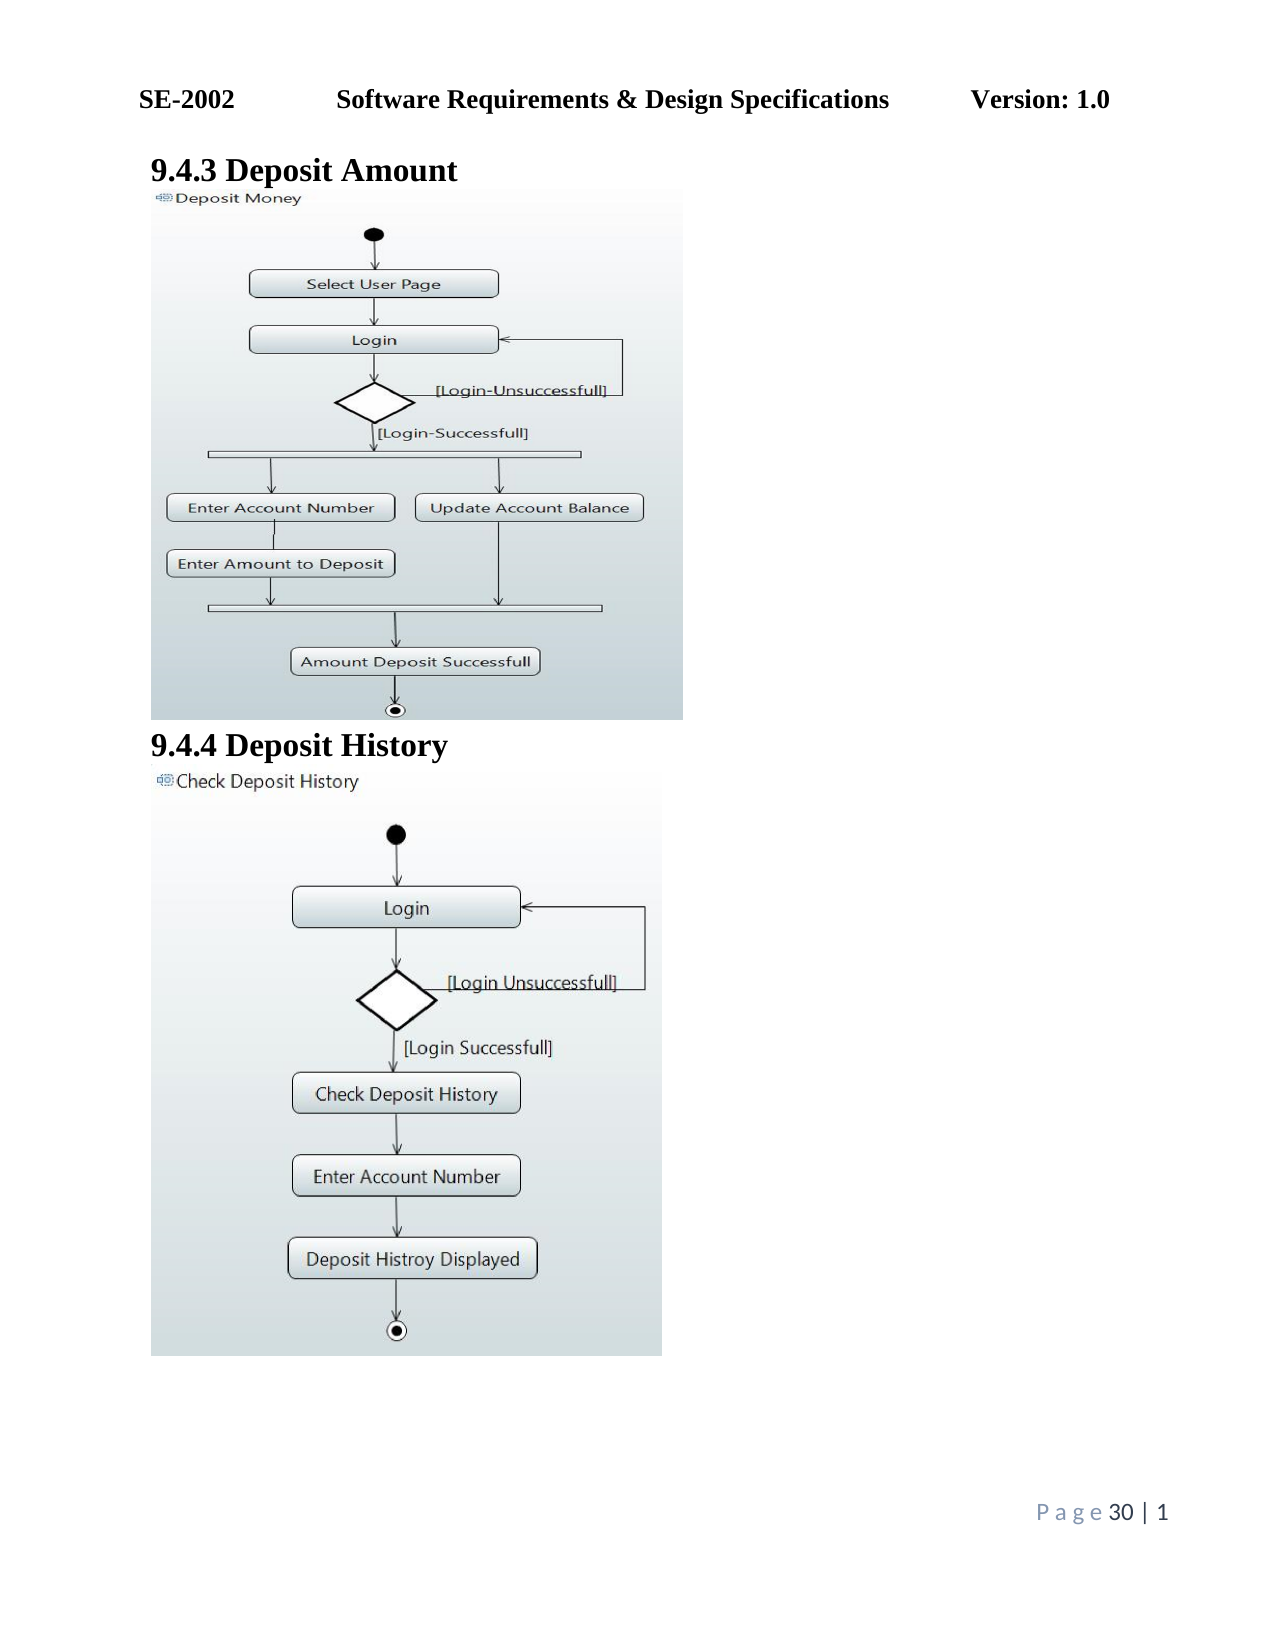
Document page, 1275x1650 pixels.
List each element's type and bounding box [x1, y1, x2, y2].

picture [150, 763, 662, 1356]
picture [150, 188, 683, 720]
